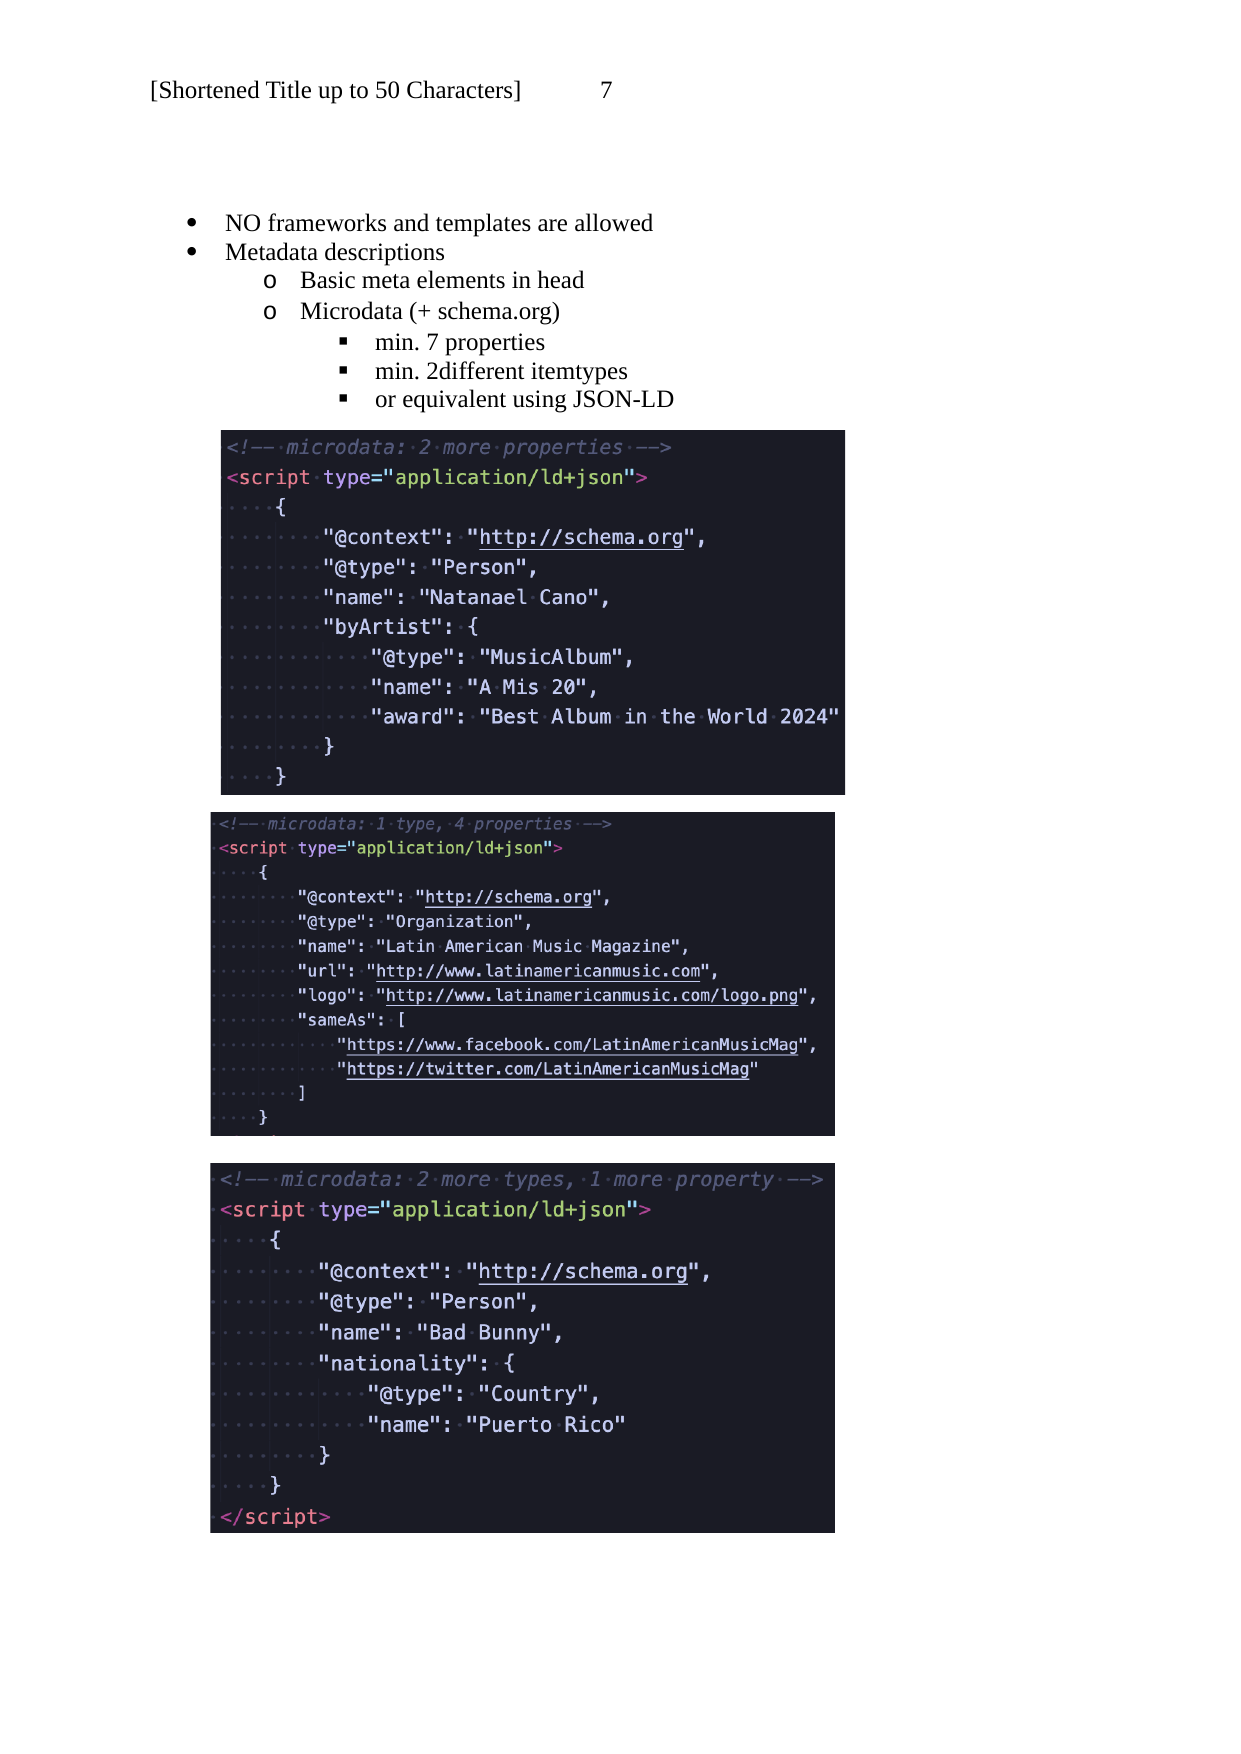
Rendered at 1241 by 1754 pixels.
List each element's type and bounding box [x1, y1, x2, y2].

picture [210, 1163, 835, 1533]
picture [210, 812, 835, 1136]
picture [220, 430, 846, 795]
